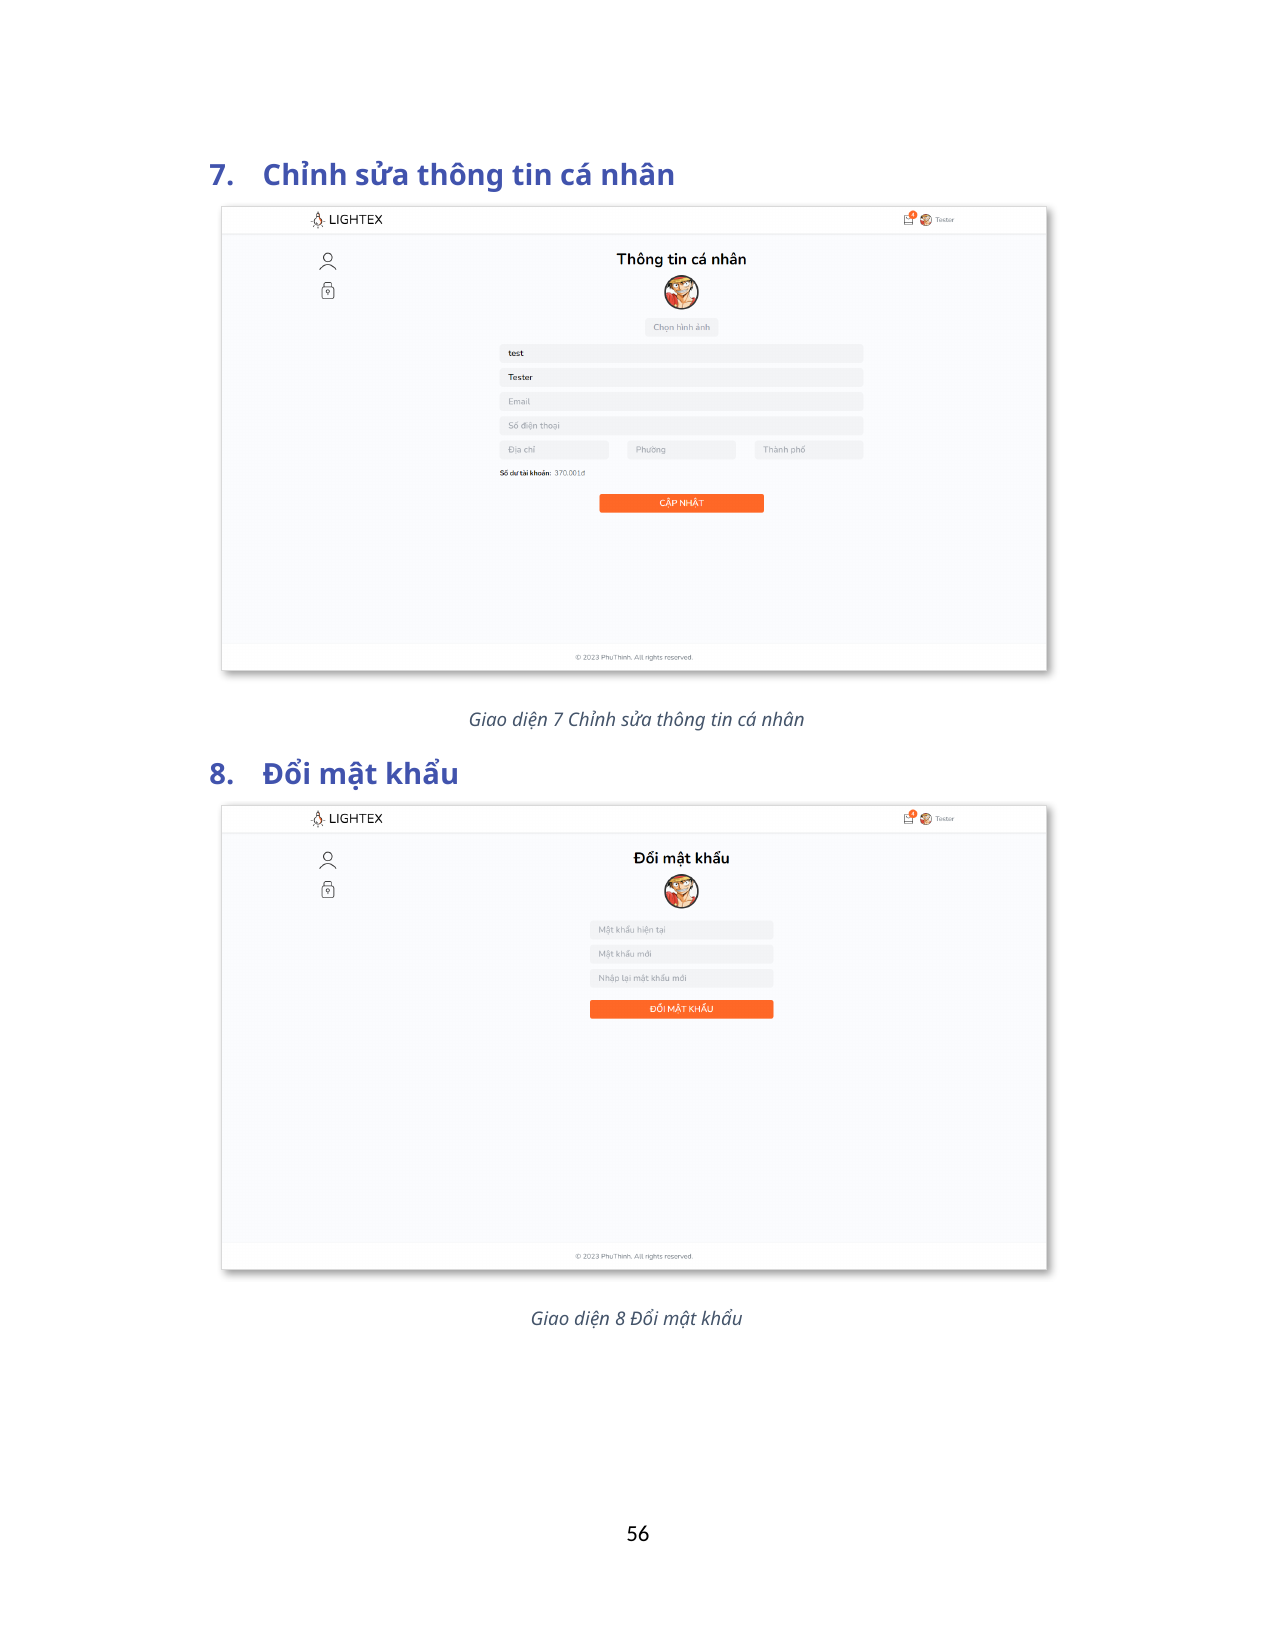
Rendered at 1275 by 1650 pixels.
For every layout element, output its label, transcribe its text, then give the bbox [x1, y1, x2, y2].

picture [222, 207, 1046, 670]
text Giao diện 7 Chỉnh sửa thông tin cá nhân [150, 707, 1125, 732]
subtitle Đổi mật khẩu [209, 753, 1125, 793]
picture [222, 806, 1046, 1269]
subtitle Chỉnh sửa thông tin cá nhân [209, 154, 1125, 194]
text Giao diện 8 Đổi mật khẩu [150, 1305, 1125, 1331]
